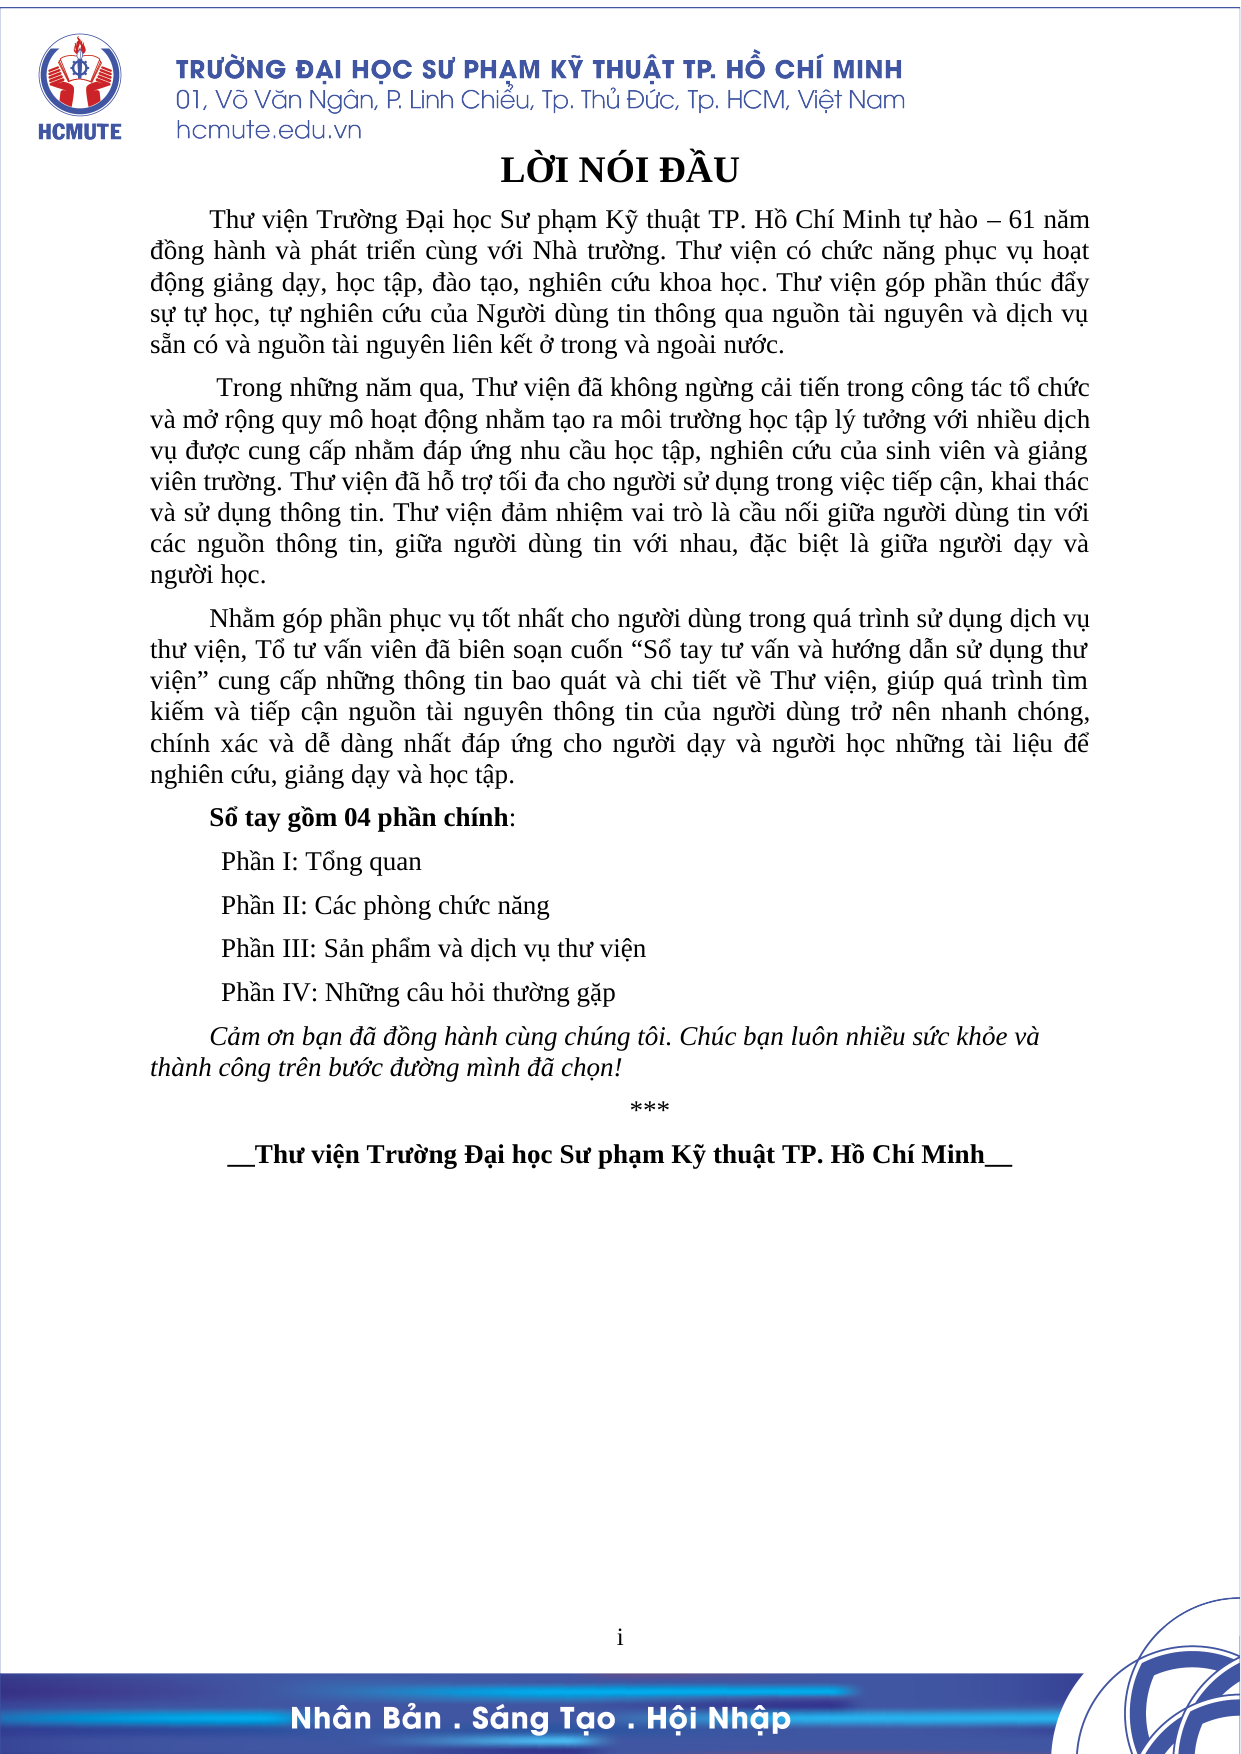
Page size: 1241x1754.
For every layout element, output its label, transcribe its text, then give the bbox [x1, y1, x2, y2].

text *** [150, 1094, 1090, 1126]
text Phần IV: Những câu hỏi thường gặp [162, 976, 1090, 1007]
text LỜI NÓI ĐẦU [150, 148, 1090, 191]
text Phần III: Sản phẩm và dịch vụ thư viện [162, 932, 1090, 963]
text Cảm ơn bạn đã đồng hành cùng chúng tôi. Chúc bạn luôn nhiều sức khỏe và thành công trên bước đường mình đã chọn! [150, 1020, 1090, 1082]
text Thư viện Trường Đại học Sư phạm Kỹ thuật TP. Hồ Chí Minh tự hào – 61 năm đồng hành và phát triển cùng với Nhà trường. Thư viện có chức năng phục vụ hoạt động giảng dạy, học tập, đào tạo, nghiên cứu khoa học. Thư viện góp phần thúc đẩy sự tự học, tự nghiên cứu của Người dùng tin thông qua nguồn tài nguyên và dịch vụ sẵn có và nguồn tài nguyên liên kết ở trong và ngoài nước. [150, 203, 1090, 359]
text Sổ tay gồm 04 phần chính: [150, 801, 1090, 833]
text Phần II: Các phòng chức năng [162, 889, 1090, 920]
text Trong những năm qua, Thư viện đã không ngừng cải tiến trong công tác tổ chức và mở rộng quy mô hoạt động nhằm tạo ra môi trường học tập lý tưởng với nhiều dịch vụ được cung cấp nhằm đáp ứng nhu cầu học tập, nghiên cứu của sinh viên và giảng viên trường. Thư viện đã hỗ trợ tối đa cho người sử dụng trong việc tiếp cận, khai thác và sử dụng thông tin. Thư viện đảm nhiệm vai trò là cầu nối giữa người dùng tin với các nguồn thông tin, giữa người dùng tin với nhau, đặc biệt là giữa người dạy và người học. [150, 372, 1090, 589]
picture [0, 7, 1241, 1754]
text __Thư viện Trường Đại học Sư phạm Kỹ thuật TP. Hồ Chí Minh__ [150, 1138, 1090, 1169]
text Nhằm góp phần phục vụ tốt nhất cho người dùng trong quá trình sử dụng dịch vụ thư viện, Tổ tư vấn viên đã biên soạn cuốn “Sổ tay tư vấn và hướng dẫn sử dụng thư viện” cung cấp những thông tin bao quát và chi tiết về Thư viện, giúp quá trình tìm kiếm và tiếp cận nguồn tài nguyên thông tin của người dùng trở nên nhanh chóng, chính xác và dễ dàng nhất đáp ứng cho người dạy và người học những tài liệu để nghiên cứu, giảng dạy và học tập. [150, 602, 1090, 789]
text Phần I: Tổng quan [162, 845, 1090, 876]
